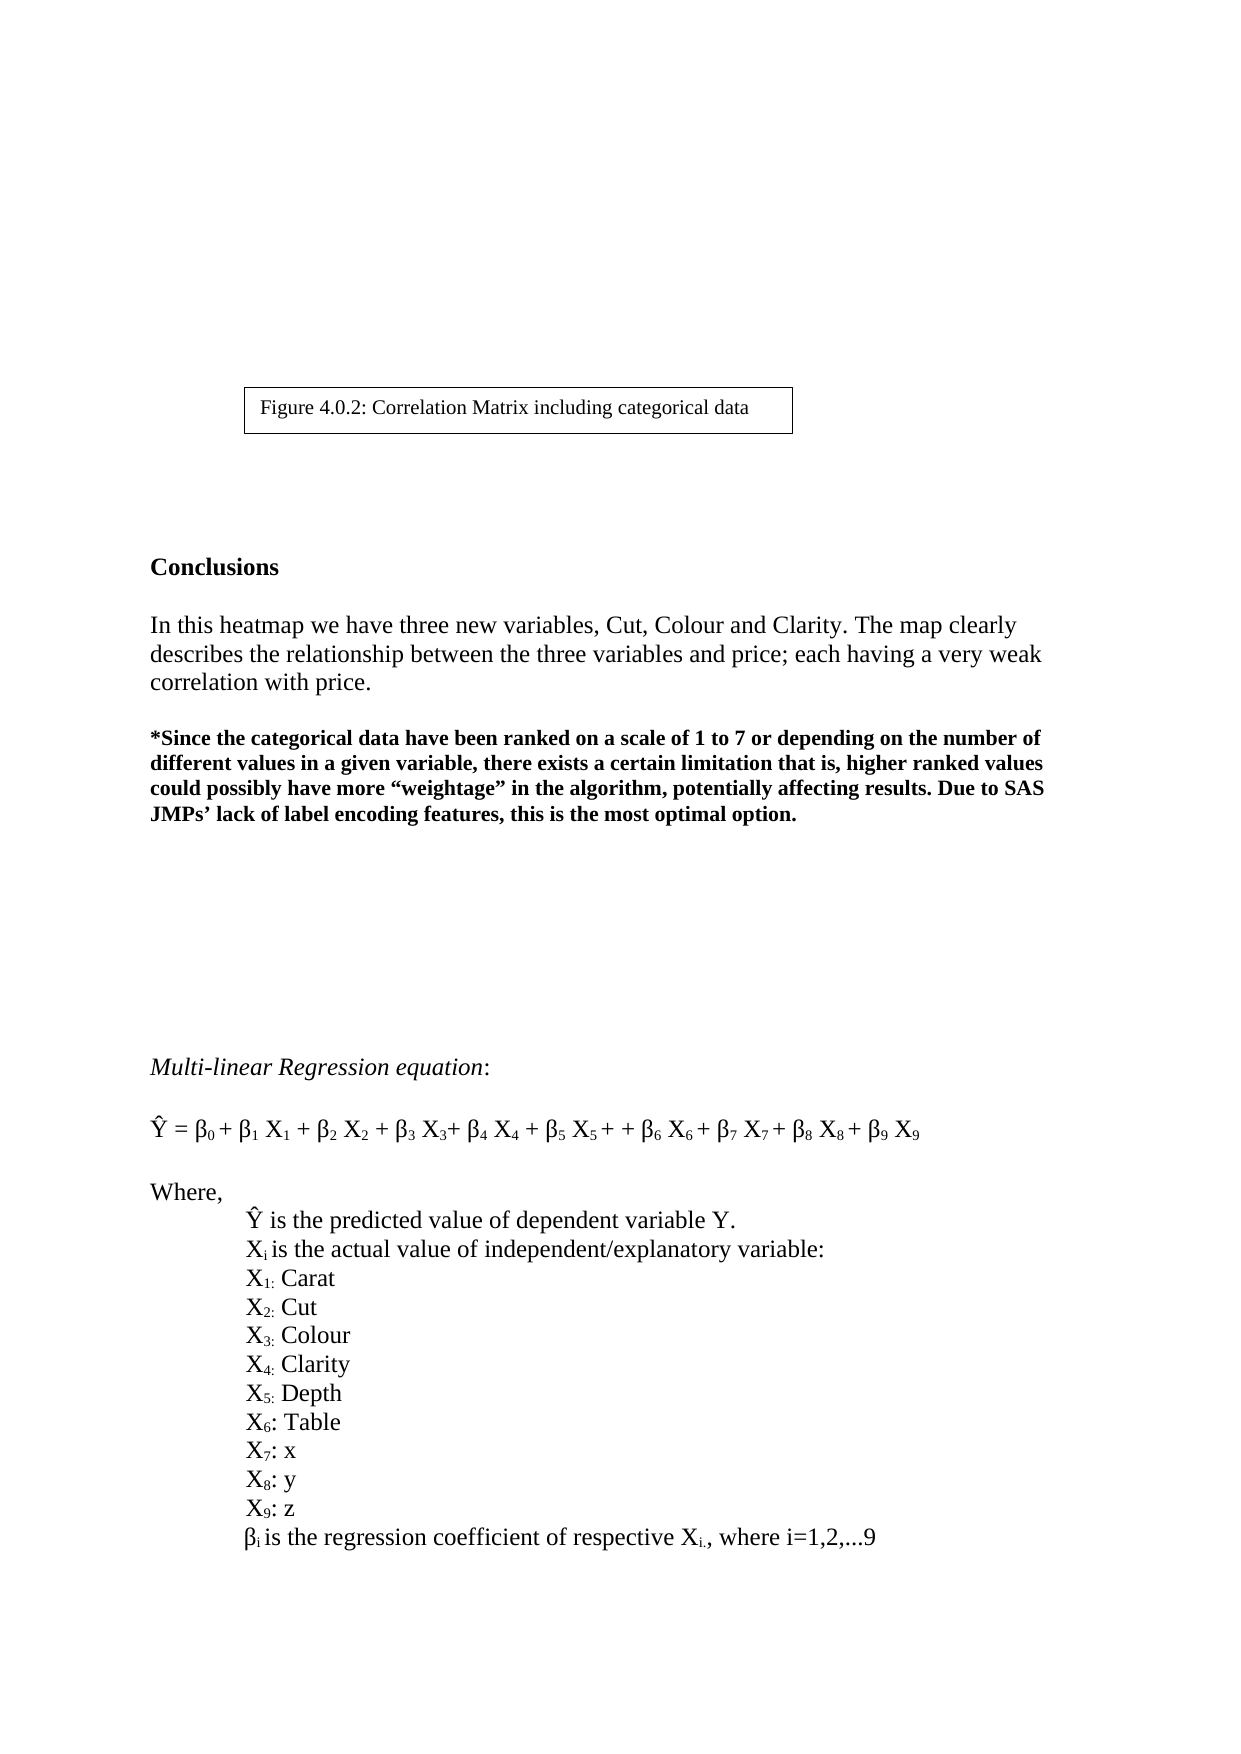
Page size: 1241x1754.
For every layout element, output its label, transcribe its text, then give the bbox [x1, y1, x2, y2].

text X7: x [150, 1436, 1090, 1464]
text X6: Table [150, 1407, 1090, 1436]
text βi is the regression coefficient of respective Xi., where i=1,2,...9 [150, 1522, 1090, 1551]
text X2: Cut [150, 1292, 1090, 1321]
text Ŷ is the predicted value of dependent variable Y. [150, 1206, 1090, 1234]
text X1: Carat [150, 1263, 1090, 1292]
text X8: y [150, 1464, 1090, 1493]
text Multi-linear Regression equation: [150, 1052, 1090, 1081]
text Xi is the actual value of independent/explanatory variable: [150, 1234, 1090, 1263]
text In this heatmap we have three new variables, Cut, Colour and Clarity. The map clearly describes the relationship between the three variables and price; each having a very weak correlation with price. [150, 610, 1090, 696]
text X4: Clarity [150, 1349, 1090, 1378]
text X9: z [150, 1493, 1090, 1522]
text Ŷ = β0 + β1 X1 + β2 X2 + β3 X3+ β4 X4 + β5 X5 + + β6 X6 + β7 X7 + β8 X8 + β9 X9 [150, 1114, 1090, 1143]
text X3: Colour [150, 1321, 1090, 1349]
text Where, [150, 1177, 1090, 1206]
text Conclusions [150, 552, 1090, 581]
text *Since the categorical data have been ranked on a scale of 1 to 7 or depending on the number of different values in a given variable, there exists a certain limitation that is, higher ranked values could possibly have more “weightage” in the algorithm, potentially affecting results. Due to SAS JMPs’ lack of label encoding features, this is the most optimal option. [150, 725, 1090, 826]
text X5: Depth [150, 1378, 1090, 1407]
